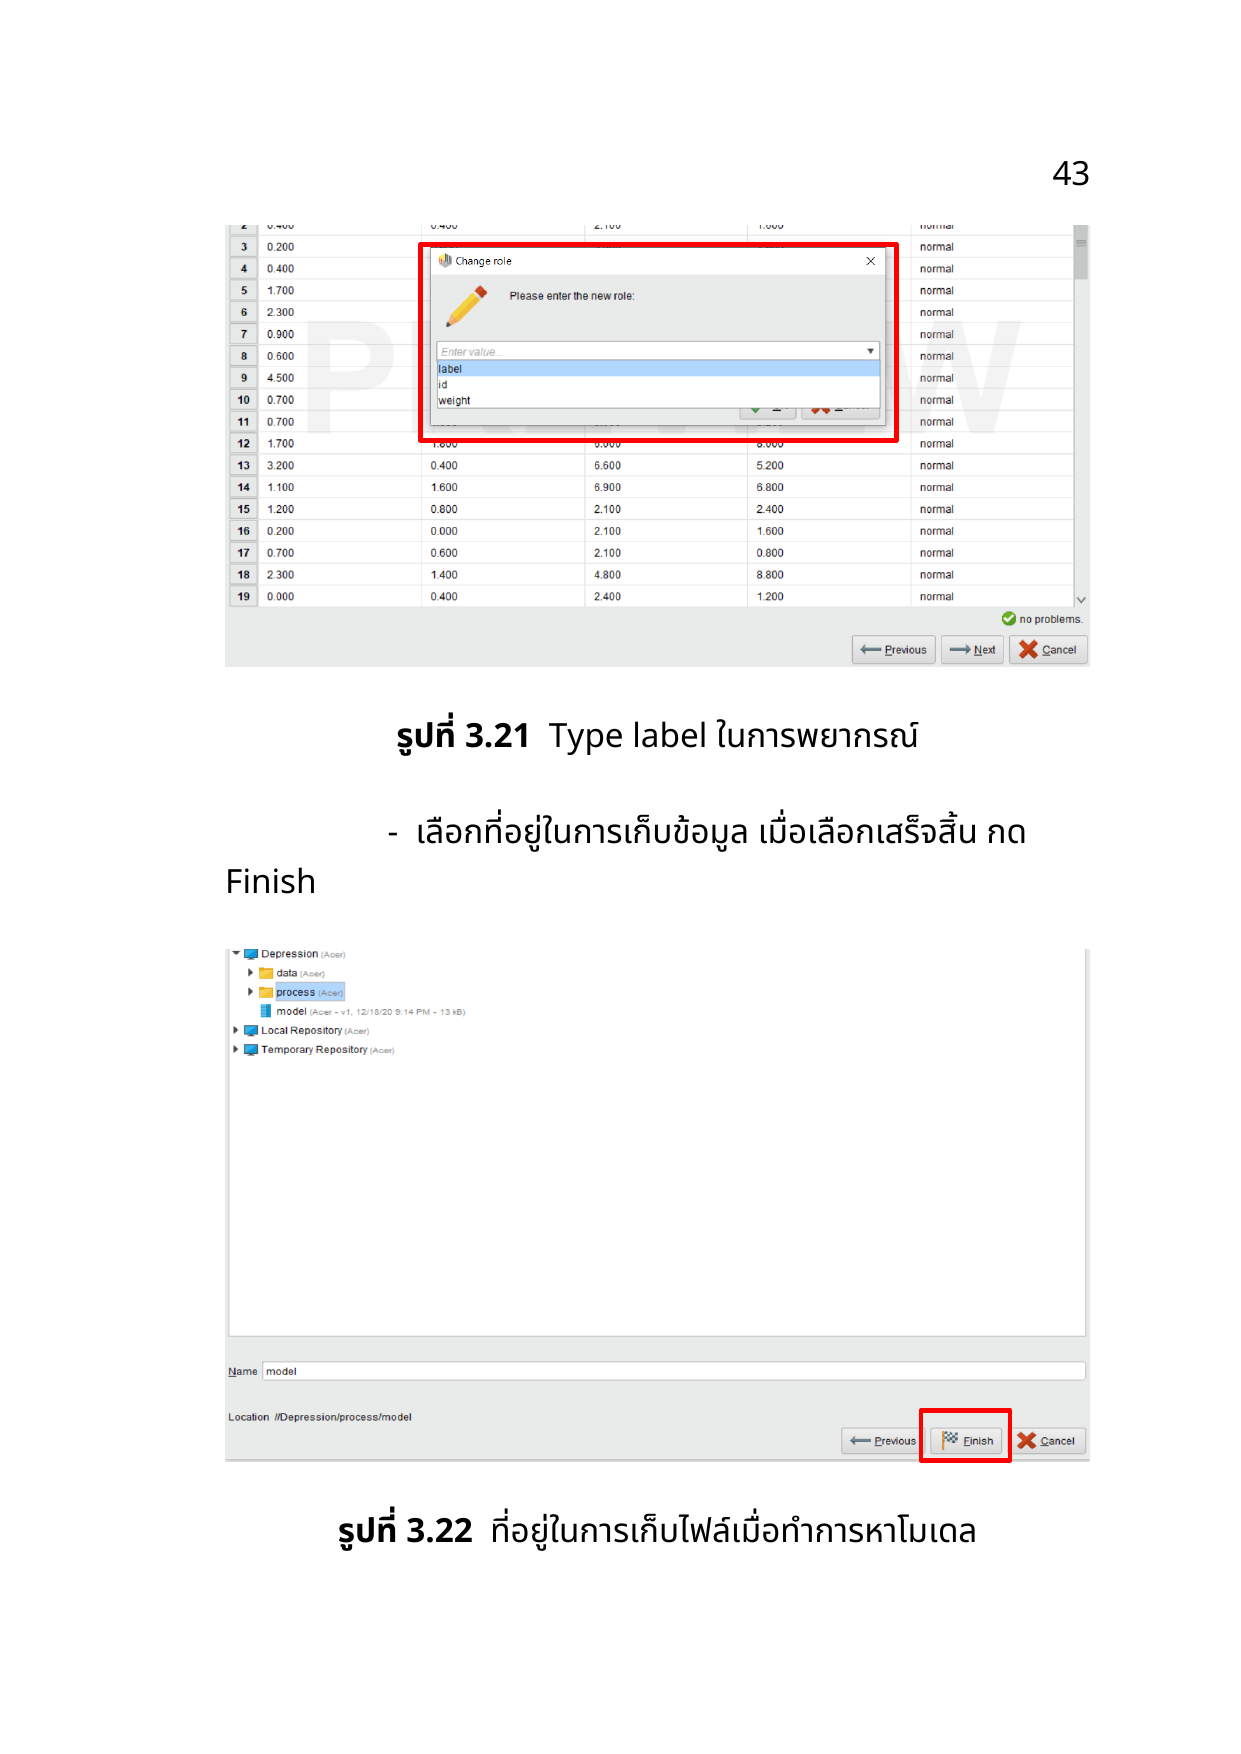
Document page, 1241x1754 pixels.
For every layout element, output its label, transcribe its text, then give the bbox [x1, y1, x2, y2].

picture [923, 1413, 1008, 1458]
picture [225, 225, 1091, 667]
text รูปที่ 3.22 ที่อยู่ในการเก็บไฟล์เมื่อทำการหาโมเดล [225, 1506, 1090, 1557]
picture [225, 949, 1091, 1462]
text - เลือกที่อยู่ในการเก็บข้อมูล เมื่อเลือกเสร็จสิ้น กด Finish [225, 808, 1090, 904]
text รูปที่ 3.21 Type label ในการพยากรณ์ [225, 712, 1090, 762]
